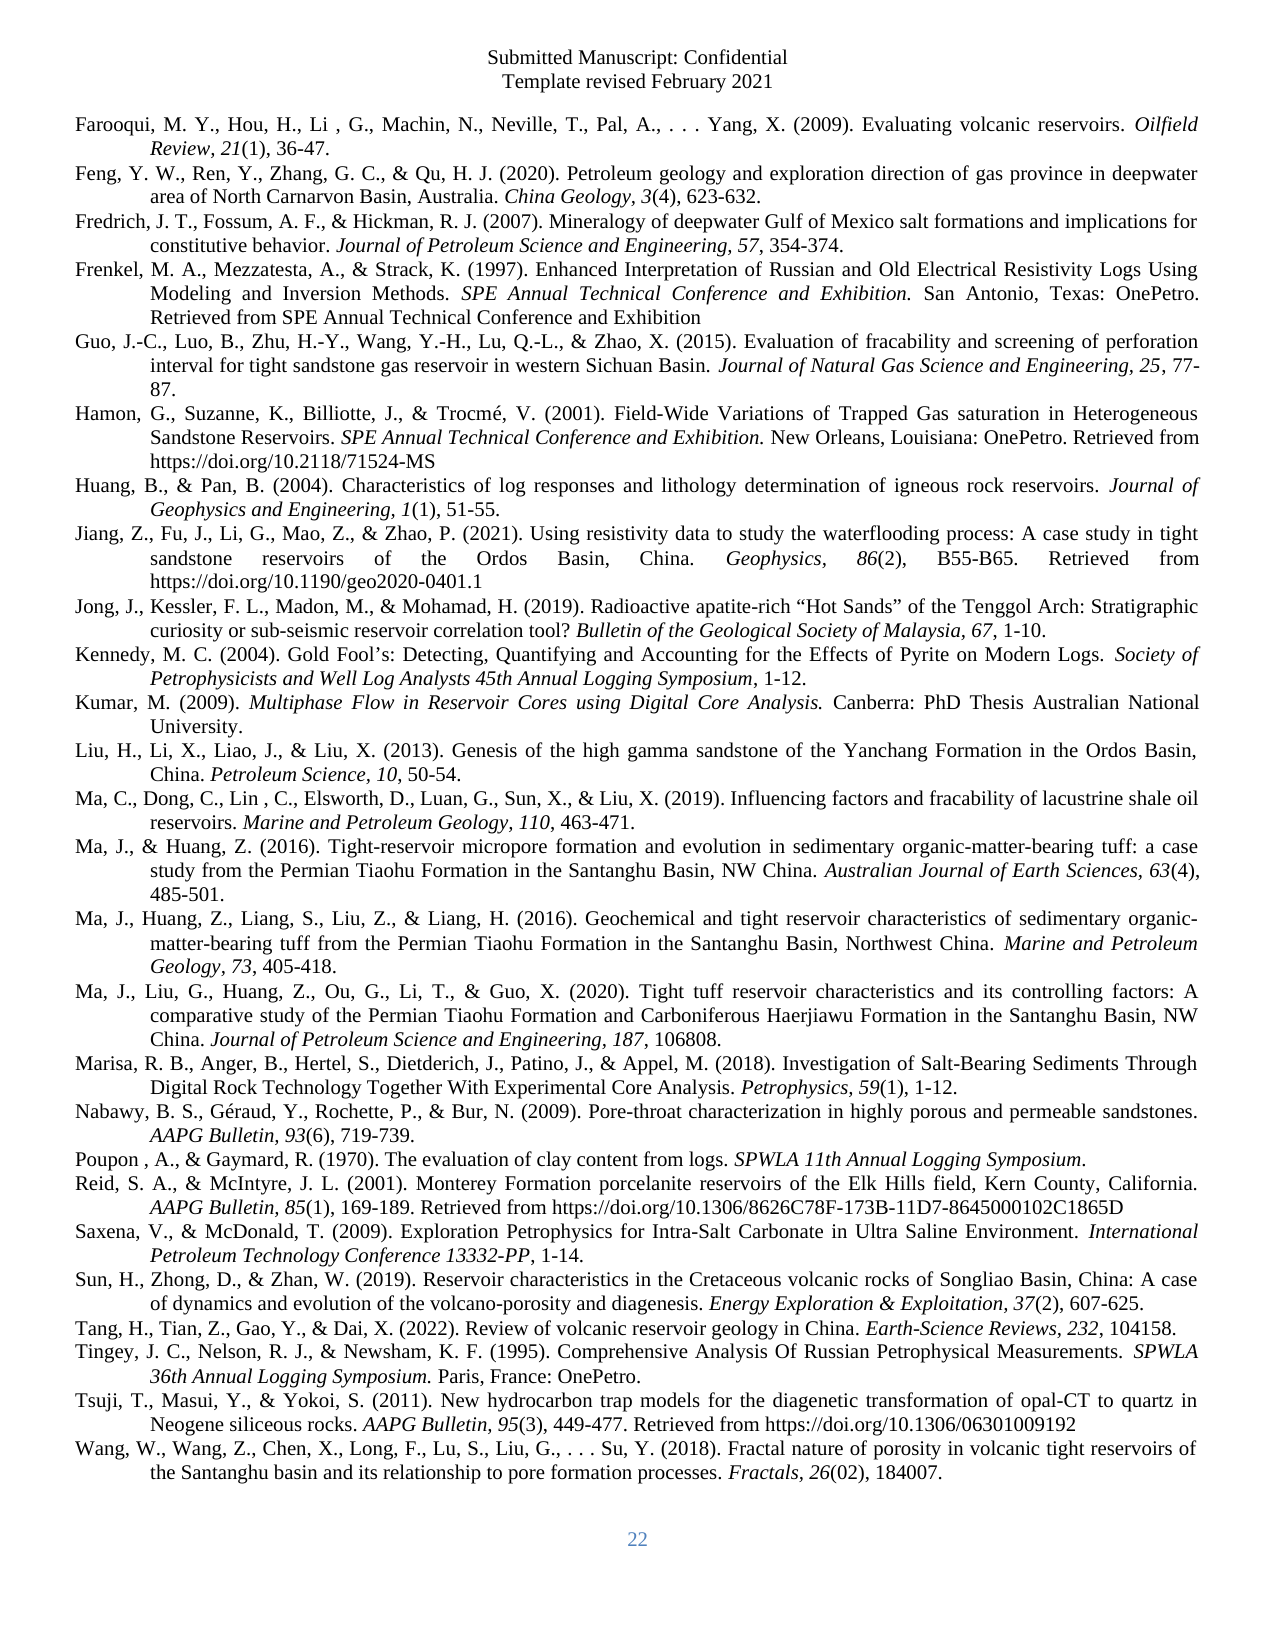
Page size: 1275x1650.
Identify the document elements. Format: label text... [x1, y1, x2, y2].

text Feng, Y. W., Ren, Y., Zhang, G. C., & Qu, H. J. (2020). Petroleum geology and exploration direction of gas province in deepwater area of North Carnarvon Basin, Australia. China Geology, 3(4), 623-632. [75, 160, 1200, 208]
text Liu, H., Li, X., Liao, J., & Liu, X. (2013). Genesis of the high gamma sandstone of the Yanchang Formation in the Ordos Basin, China. Petroleum Science, 10, 50-54. [75, 738, 1200, 786]
text Frenkel, M. A., Mezzatesta, A., & Strack, K. (1997). Enhanced Interpretation of Russian and Old Electrical Resistivity Logs Using Modeling and Inversion Methods. SPE Annual Technical Conference and Exhibition. San Antonio, Texas: OnePetro. Retrieved from SPE Annual Technical Conference and Exhibition [75, 257, 1200, 329]
text Poupon , A., & Gaymard, R. (1970). The evaluation of clay content from logs. SPWLA 11th Annual Logging Symposium. [75, 1147, 1200, 1171]
text Fredrich, J. T., Fossum, A. F., & Hickman, R. J. (2007). Mineralogy of deepwater Gulf of Mexico salt formations and implications for constitutive behavior. Journal of Petroleum Science and Engineering, 57, 354-374. [75, 208, 1200, 257]
text Guo, J.-C., Luo, B., Zhu, H.-Y., Wang, Y.-H., Lu, Q.-L., & Zhao, X. (2015). Evaluation of fracability and screening of perforation interval for tight sandstone gas reservoir in western Sichuan Basin. Journal of Natural Gas Science and Engineering, 25, 77-87. [75, 329, 1200, 401]
text Reid, S. A., & McIntyre, J. L. (2001). Monterey Formation porcelanite reservoirs of the Elk Hills field, Kern County, California. AAPG Bulletin, 85(1), 169-189. Retrieved from https://doi.org/10.1306/8626C78F-173B-11D7-8645000102C1865D [75, 1171, 1200, 1219]
text Ma, C., Dong, C., Lin , C., Elsworth, D., Luan, G., Sun, X., & Liu, X. (2019). Influencing factors and fracability of lacustrine shale oil reservoirs. Marine and Petroleum Geology, 110, 463-471. [75, 786, 1200, 834]
text Jong, J., Kessler, F. L., Madon, M., & Mohamad, H. (2019). Radioactive apatite-rich “Hot Sands” of the Tenggol Arch: Stratigraphic curiosity or sub-seismic reservoir correlation tool? Bulletin of the Geological Society of Malaysia, 67, 1-10. [75, 593, 1200, 642]
text Nabawy, B. S., Géraud, Y., Rochette, P., & Bur, N. (2009). Pore-throat characterization in highly porous and permeable sandstones. AAPG Bulletin, 93(6), 719-739. [75, 1099, 1200, 1147]
text Wang, W., Wang, Z., Chen, X., Long, F., Lu, S., Liu, G., . . . Su, Y. (2018). Fractal nature of porosity in volcanic tight reservoirs of the Santanghu basin and its relationship to pore formation processes. Fractals, 26(02), 184007. [75, 1436, 1200, 1484]
text Hamon, G., Suzanne, K., Billiotte, J., & Trocmé, V. (2001). Field-Wide Variations of Trapped Gas saturation in Heterogeneous Sandstone Reservoirs. SPE Annual Technical Conference and Exhibition. New Orleans, Louisiana: OnePetro. Retrieved from https://doi.org/10.2118/71524-MS [75, 401, 1200, 473]
text Kennedy, M. C. (2004). Gold Fool’s: Detecting, Quantifying and Accounting for the Effects of Pyrite on Modern Logs. Society of Petrophysicists and Well Log Analysts 45th Annual Logging Symposium, 1-12. [75, 642, 1200, 690]
text Ma, J., Huang, Z., Liang, S., Liu, Z., & Liang, H. (2016). Geochemical and tight reservoir characteristics of sedimentary organic-matter-bearing tuff from the Permian Tiaohu Formation in the Santanghu Basin, Northwest China. Marine and Petroleum Geology, 73, 405-418. [75, 906, 1200, 978]
text Tsuji, T., Masui, Y., & Yokoi, S. (2011). New hydrocarbon trap models for the diagenetic transformation of opal-CT to quartz in Neogene siliceous rocks. AAPG Bulletin, 95(3), 449-477. Retrieved from https://doi.org/10.1306/06301009192 [75, 1388, 1200, 1436]
text Tang, H., Tian, Z., Gao, Y., & Dai, X. (2022). Review of volcanic reservoir geology in China. Earth-Science Reviews, 232, 104158. [75, 1315, 1200, 1339]
text Kumar, M. (2009). Multiphase Flow in Reservoir Cores using Digital Core Analysis. Canberra: PhD Thesis Australian National University. [75, 690, 1200, 738]
text Ma, J., & Huang, Z. (2016). Tight-reservoir micropore formation and evolution in sedimentary organic-matter-bearing tuff: a case study from the Permian Tiaohu Formation in the Santanghu Basin, NW China. Australian Journal of Earth Sciences, 63(4), 485-501. [75, 834, 1200, 906]
text Saxena, V., & McDonald, T. (2009). Exploration Petrophysics for Intra-Salt Carbonate in Ultra Saline Environment. International Petroleum Technology Conference 13332-PP, 1-14. [75, 1219, 1200, 1267]
text Ma, J., Liu, G., Huang, Z., Ou, G., Li, T., & Guo, X. (2020). Tight tuff reservoir characteristics and its controlling factors: A comparative study of the Permian Tiaohu Formation and Carboniferous Haerjiawu Formation in the Santanghu Basin, NW China. Journal of Petroleum Science and Engineering, 187, 106808. [75, 978, 1200, 1051]
text Tingey, J. C., Nelson, R. J., & Newsham, K. F. (1995). Comprehensive Analysis Of Russian Petrophysical Measurements. SPWLA 36th Annual Logging Symposium. Paris, France: OnePetro. [75, 1339, 1200, 1388]
text Marisa, R. B., Anger, B., Hertel, S., Dietderich, J., Patino, J., & Appel, M. (2018). Investigation of Salt-Bearing Sediments Through Digital Rock Technology Together With Experimental Core Analysis. Petrophysics, 59(1), 1-12. [75, 1051, 1200, 1099]
text Sun, H., Zhong, D., & Zhan, W. (2019). Reservoir characteristics in the Cretaceous volcanic rocks of Songliao Basin, China: A case of dynamics and evolution of the volcano-porosity and diagenesis. Energy Exploration & Exploitation, 37(2), 607-625. [75, 1267, 1200, 1315]
text Huang, B., & Pan, B. (2004). Characteristics of log responses and lithology determination of igneous rock reservoirs. Journal of Geophysics and Engineering, 1(1), 51-55. [75, 473, 1200, 521]
text Farooqui, M. Y., Hou, H., Li , G., Machin, N., Neville, T., Pal, A., . . . Yang, X. (2009). Evaluating volcanic reservoirs. Oilfield Review, 21(1), 36-47. [75, 112, 1200, 160]
text Jiang, Z., Fu, J., Li, G., Mao, Z., & Zhao, P. (2021). Using resistivity data to study the waterflooding process: A case study in tight sandstone reservoirs of the Ordos Basin, China. Geophysics, 86(2), B55-B65. Retrieved from https://doi.org/10.1190/geo2020-0401.1 [75, 521, 1200, 593]
